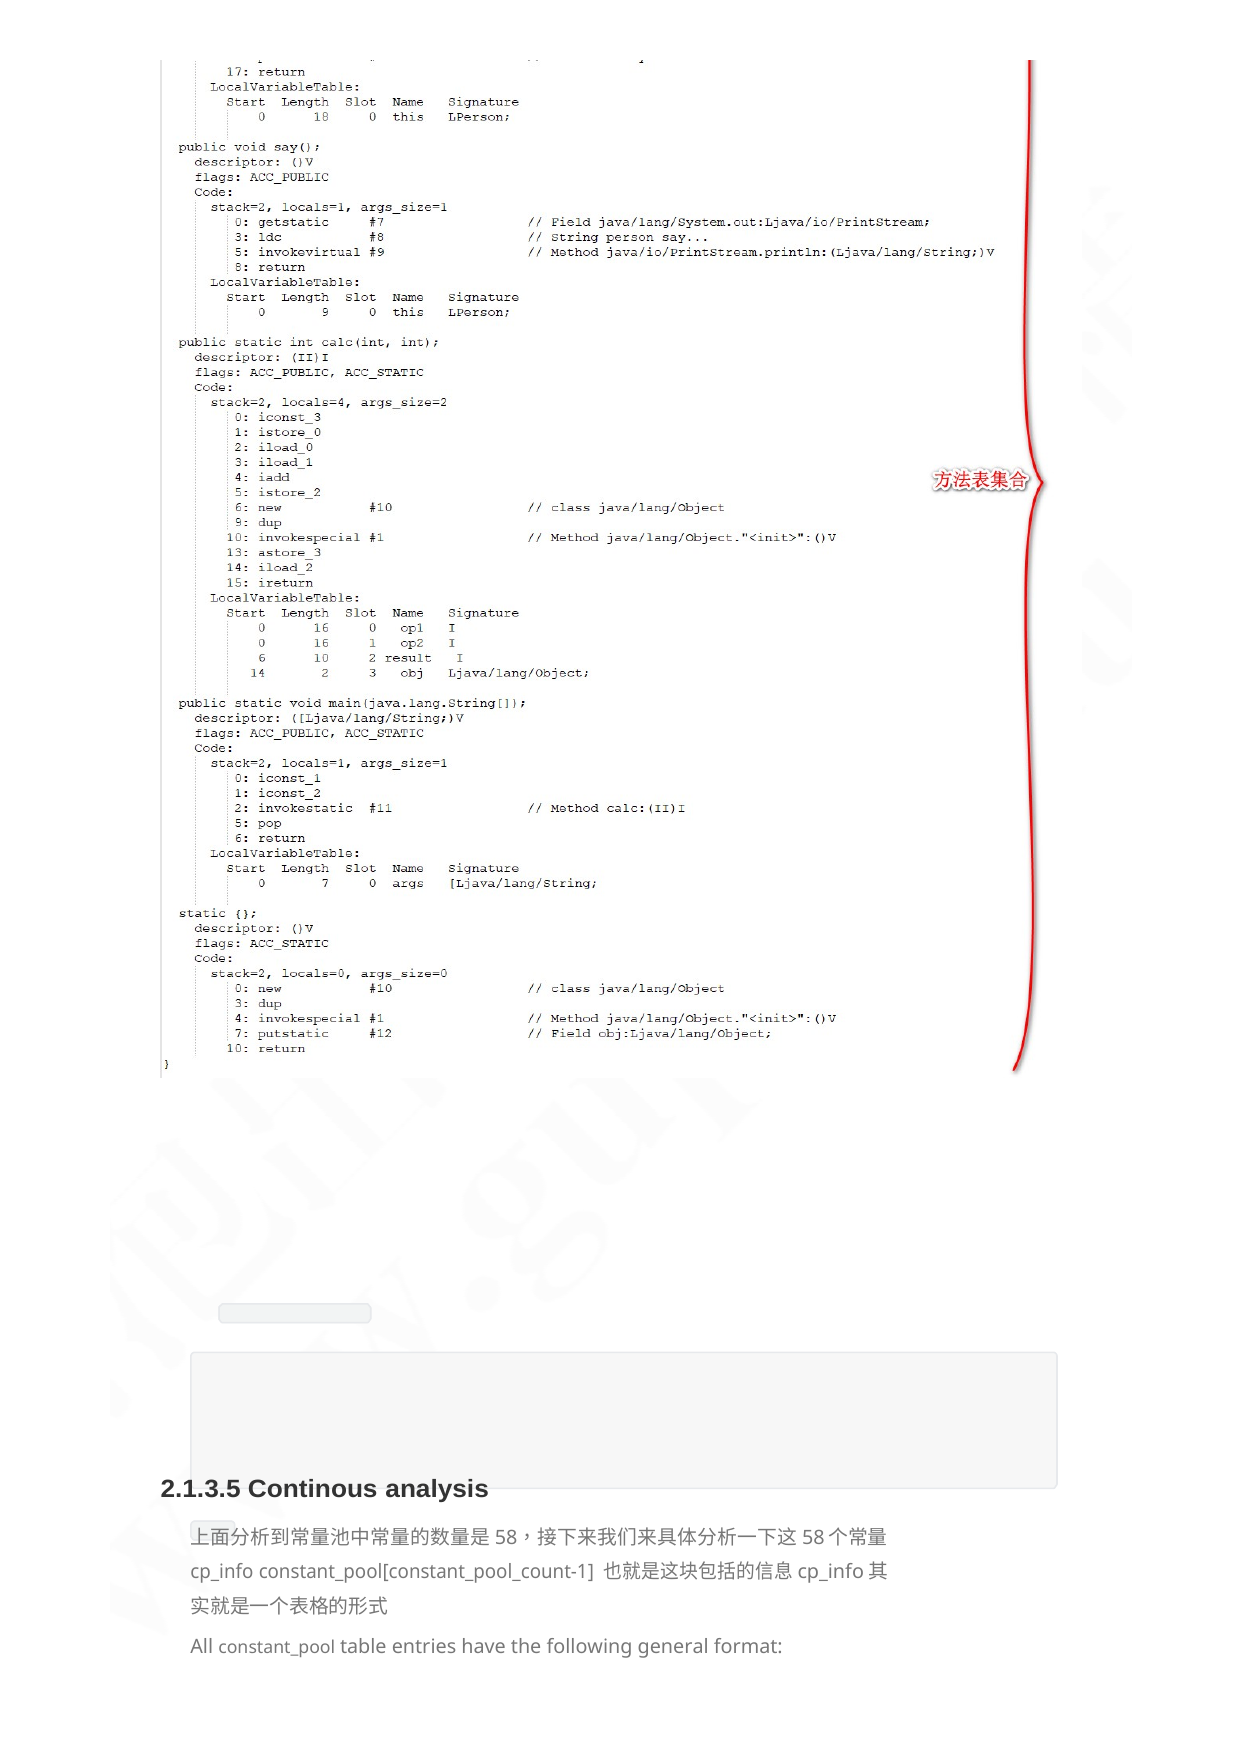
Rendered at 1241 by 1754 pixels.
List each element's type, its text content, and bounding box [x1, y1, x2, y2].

text All constant_pool table entries have the following general format: [190, 1632, 1146, 1659]
subtitle 2.1.3.5 Continous analysis [160, 1474, 1146, 1503]
picture [110, 60, 1132, 1696]
text 上面分析到常量池中常量的数量是58，接下来我们来具体分析一下这58个常量cp_info constant_pool[constant_pool_count-1] 也就是这块包括的信息cp_info其实就是一个表格的形式 [190, 1523, 888, 1619]
